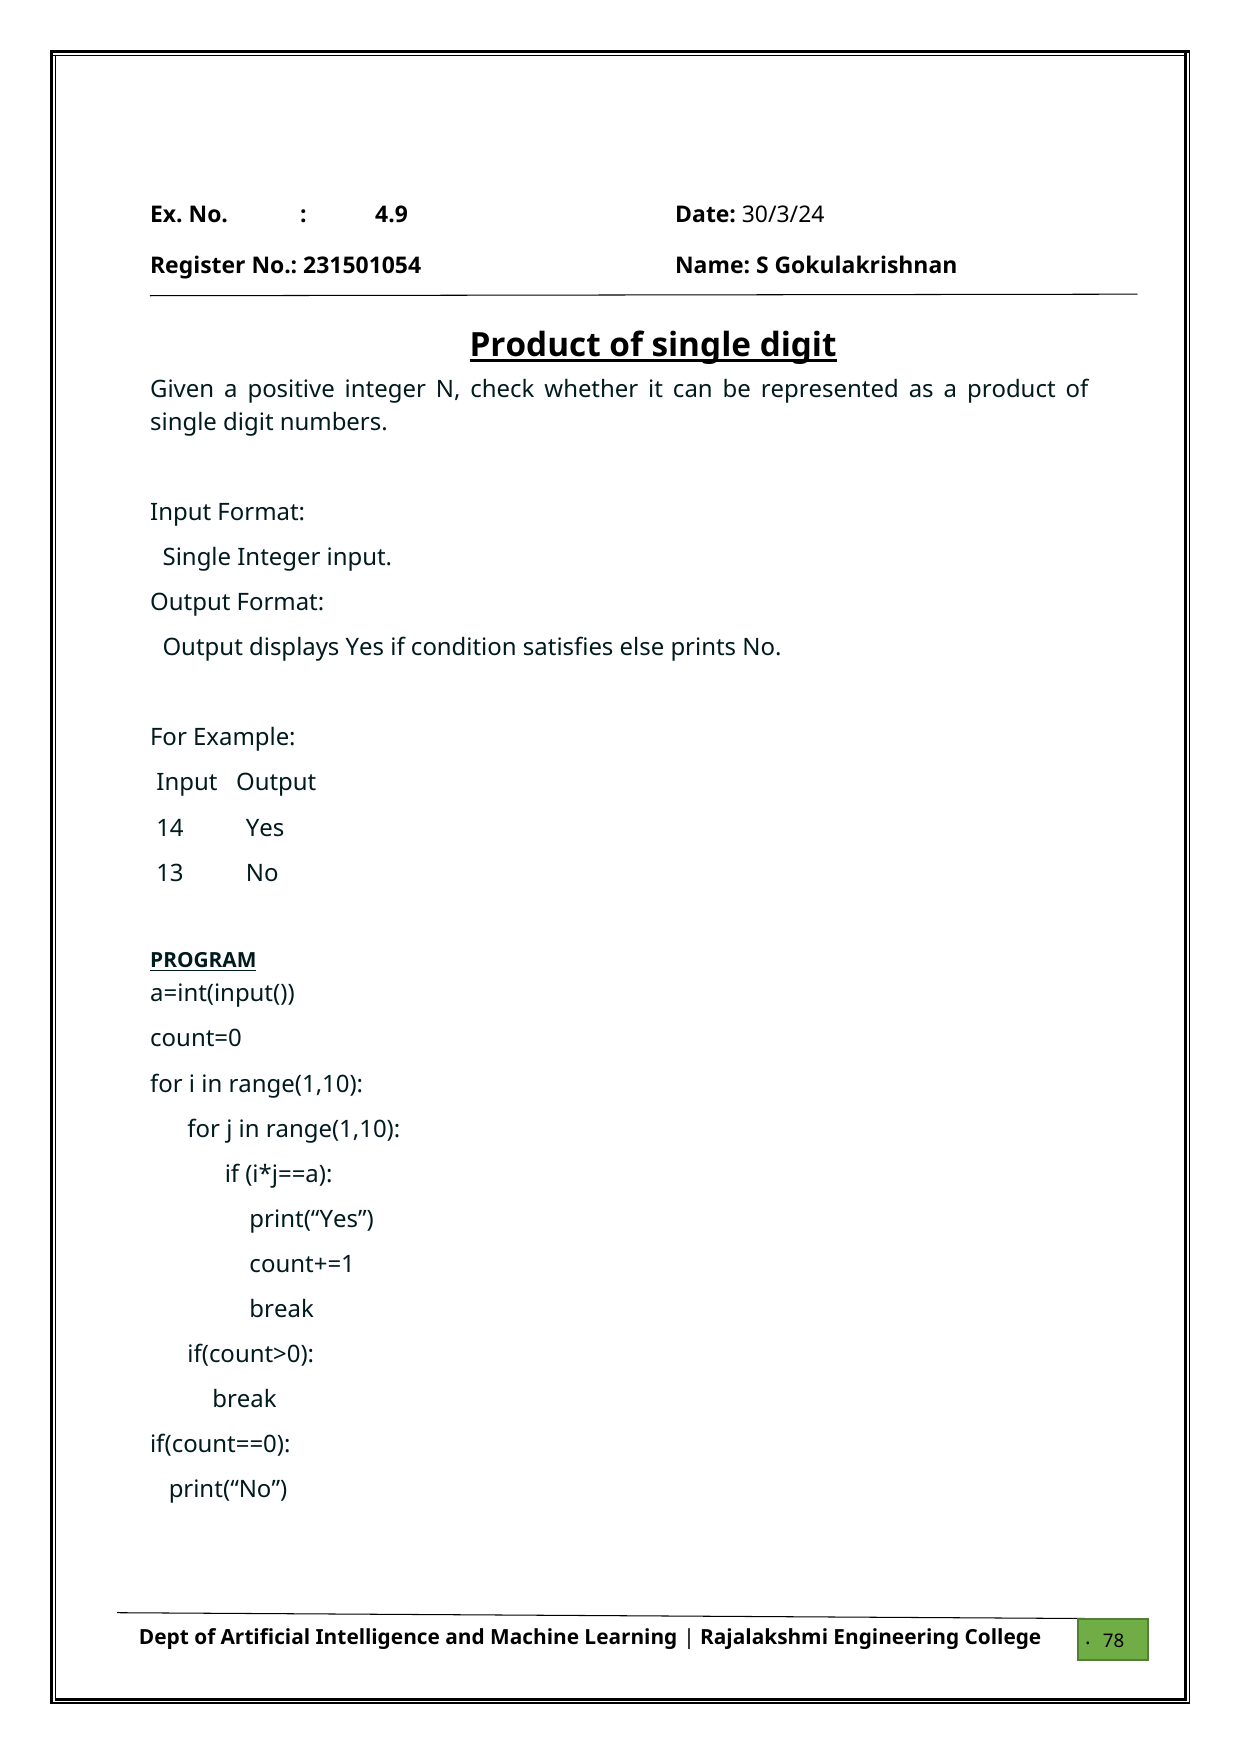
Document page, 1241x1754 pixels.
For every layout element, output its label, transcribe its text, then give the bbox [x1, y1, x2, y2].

text break [150, 1292, 1090, 1324]
text count=0 [150, 1021, 1090, 1054]
text Output Format: [150, 585, 1090, 617]
text Given a positive integer N, check whether it can be represented as a product of single digit numbers. [150, 372, 1090, 437]
text Ex. No. : 4.9 Date: 30/3/24 [150, 198, 1090, 229]
text For Example: [150, 720, 1090, 753]
text print(“No”) [150, 1472, 1090, 1505]
text break [150, 1382, 1090, 1415]
text 14 Yes [150, 810, 1090, 843]
text if (i*j==a): [150, 1157, 1090, 1189]
text Input Output [150, 765, 1090, 798]
text Register No.: 231501054 Name: S Gokulakrishnan [150, 248, 1090, 280]
text PROGRAM [150, 946, 1090, 974]
text for j in range(1,10): [150, 1111, 1090, 1144]
text Output displays Yes if condition satisfies else prints No. [150, 630, 1090, 662]
text for i in range(1,10): [150, 1066, 1090, 1099]
text print(“Yes”) [150, 1202, 1090, 1234]
text if(count>0): [150, 1337, 1090, 1369]
list Product of single digit [216, 321, 1090, 367]
text Input Format: [150, 494, 1090, 527]
text a=int(input()) [150, 976, 1090, 1009]
text count+=1 [150, 1247, 1090, 1279]
text Single Integer input. [150, 540, 1090, 572]
text 13 No [150, 855, 1090, 888]
text if(count==0): [150, 1427, 1090, 1460]
